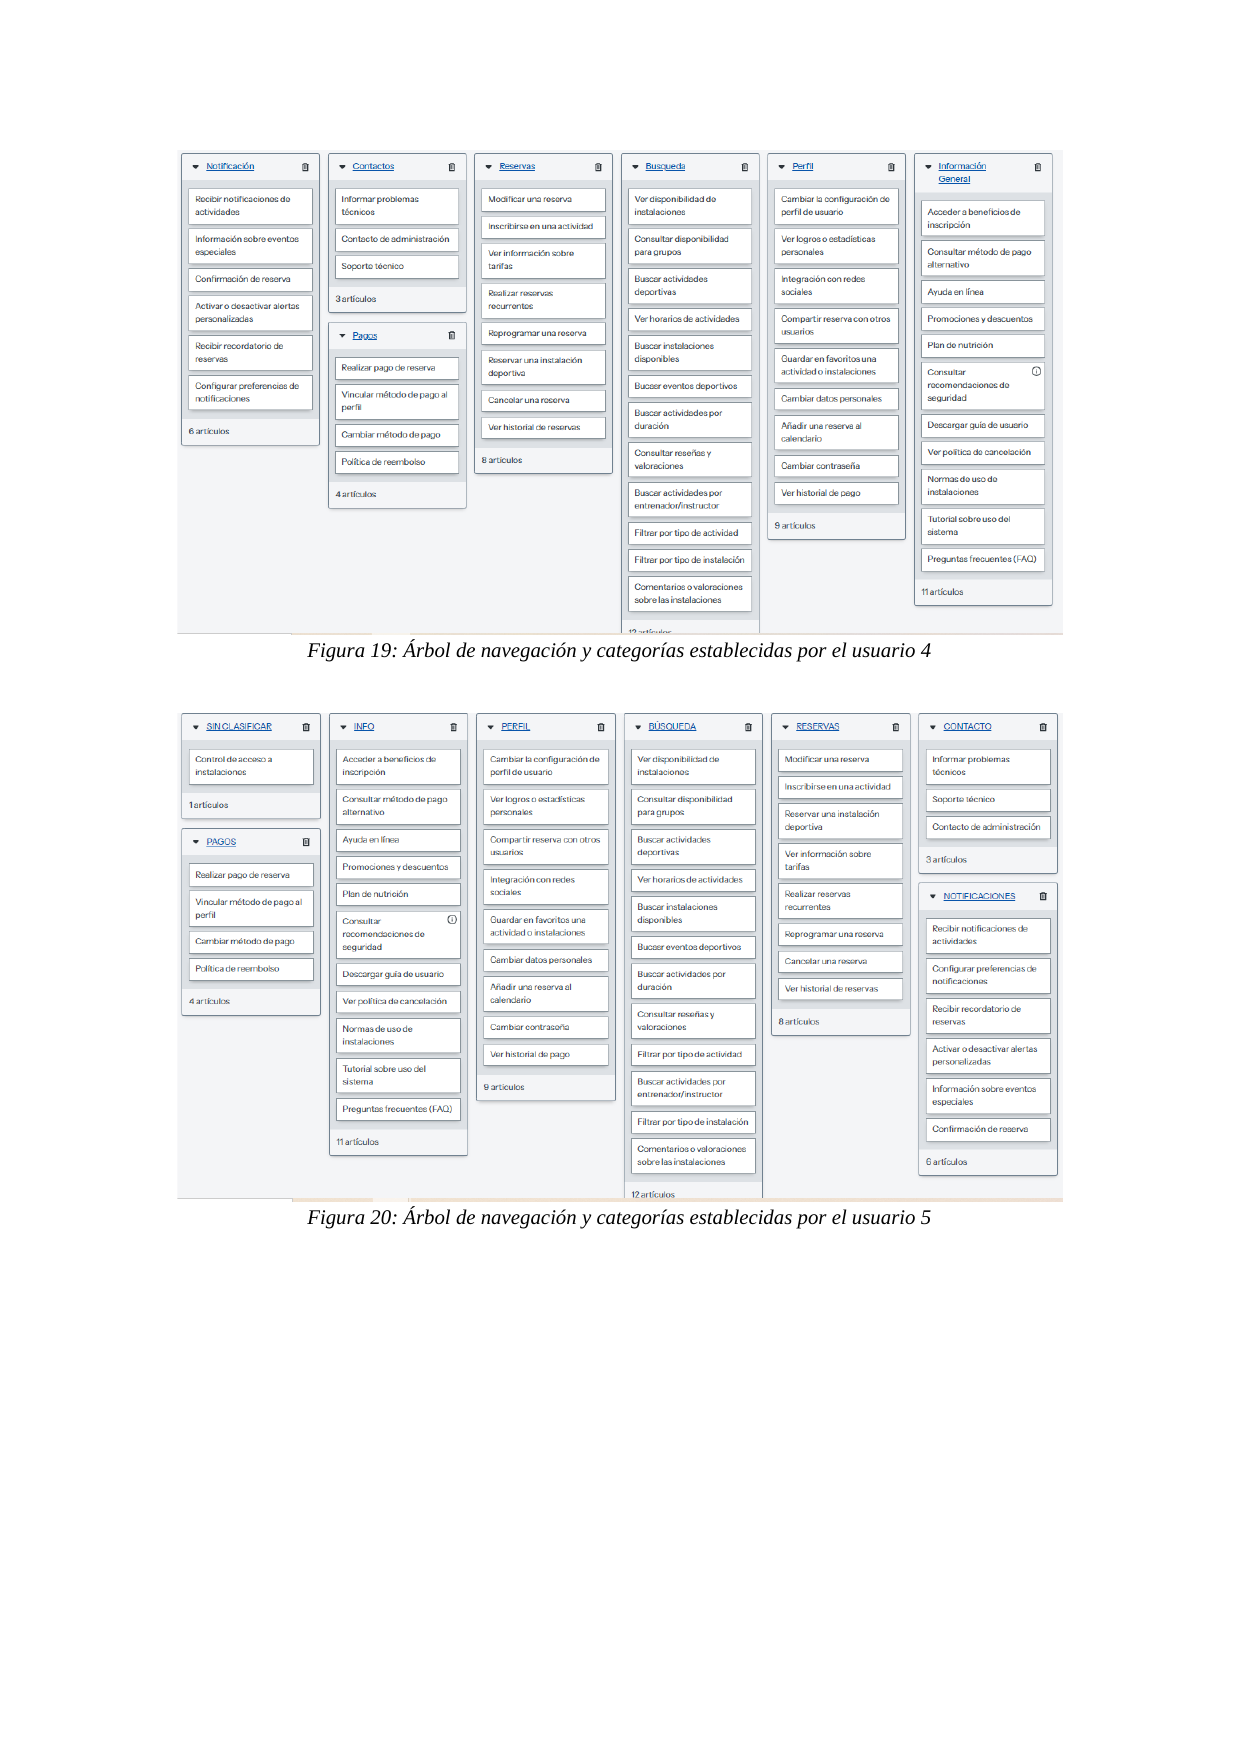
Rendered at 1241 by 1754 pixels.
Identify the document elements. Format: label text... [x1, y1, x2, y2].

picture [177, 713, 1063, 1202]
picture [177, 150, 1063, 635]
